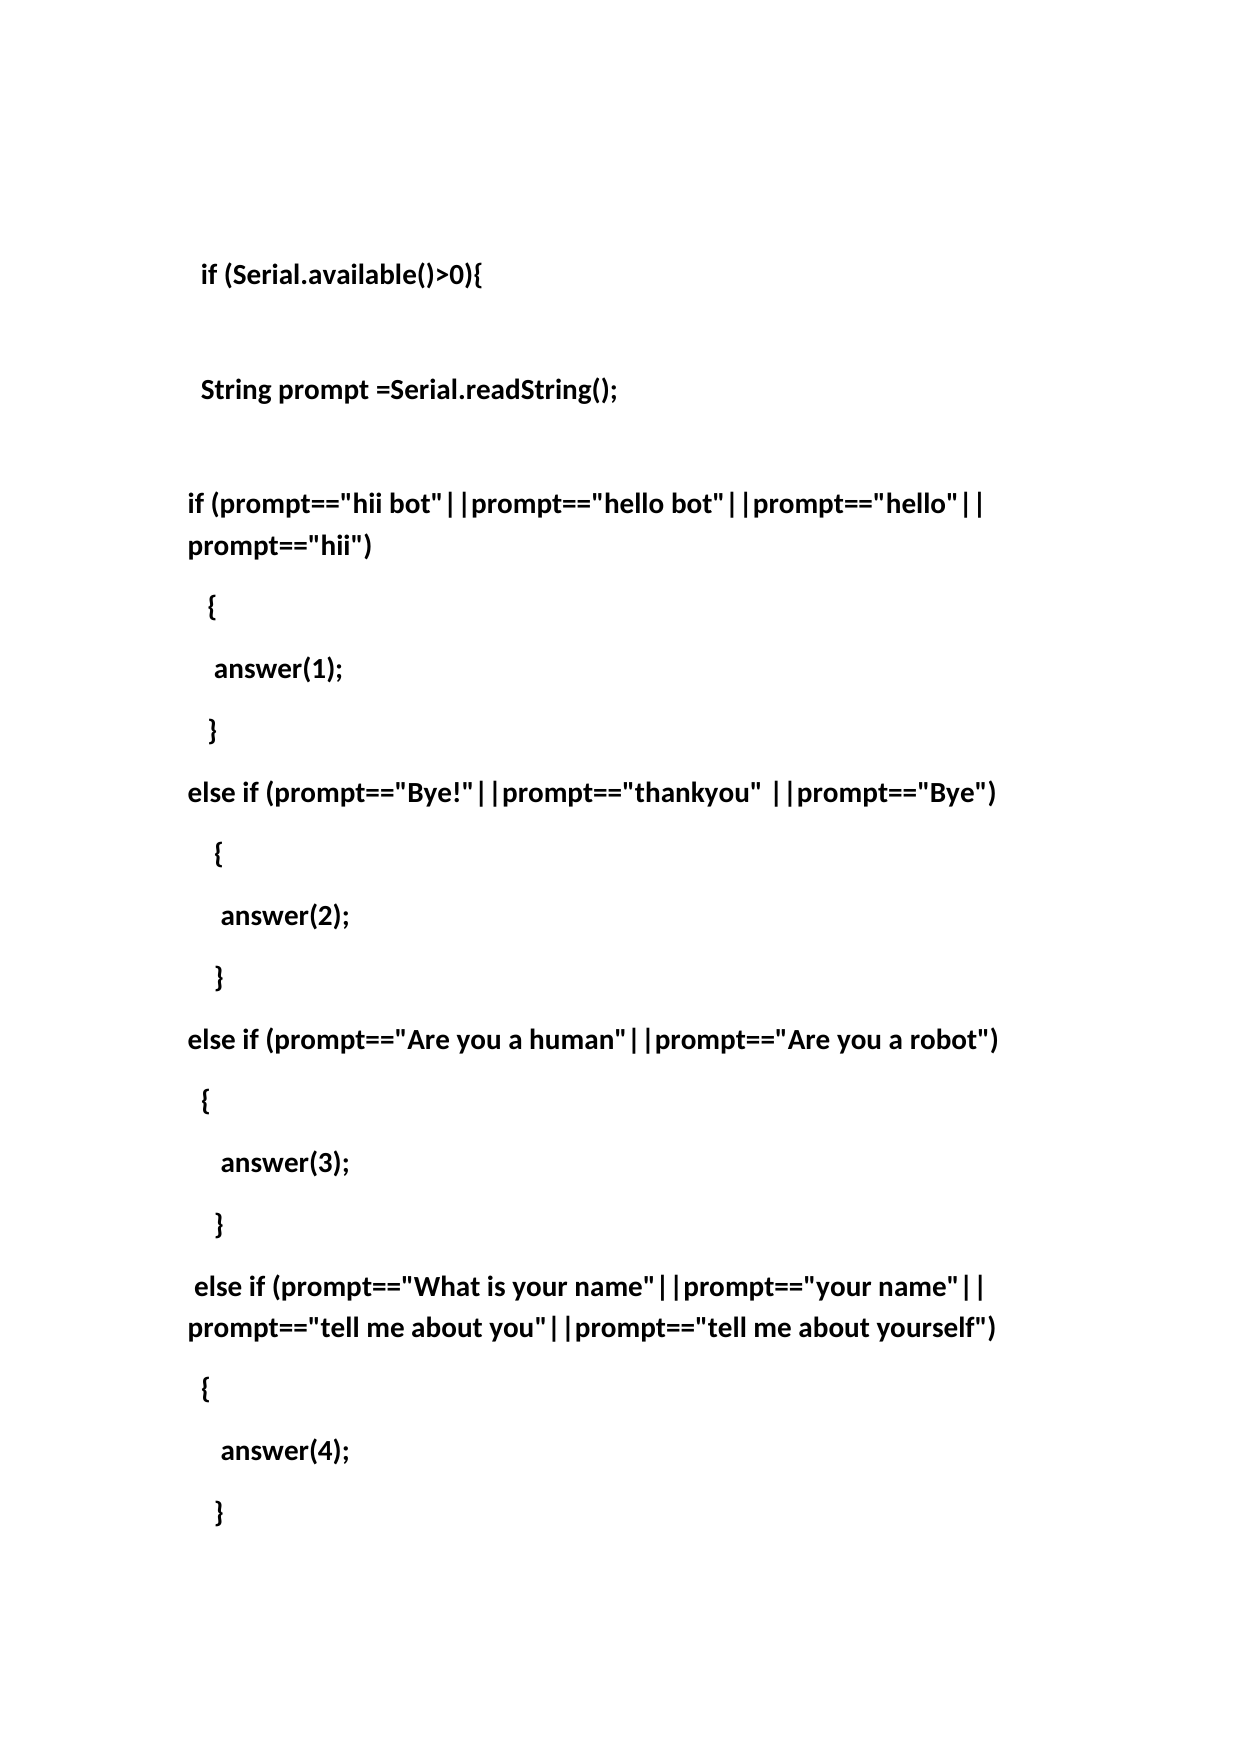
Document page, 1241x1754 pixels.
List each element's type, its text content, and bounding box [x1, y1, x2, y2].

text answer(1); [187, 650, 1090, 686]
text } [187, 712, 1090, 747]
text String prompt =Serial.readString(); [187, 371, 1090, 406]
text } [187, 1494, 1090, 1530]
text answer(2); [187, 897, 1090, 933]
text answer(4); [187, 1432, 1090, 1468]
text if (prompt=="hii bot"||prompt=="hello bot"||prompt=="hello"||prompt=="hii") [187, 486, 1090, 562]
text { [187, 1371, 1090, 1406]
text else if (prompt=="What is your name"||prompt=="your name"||prompt=="tell me about you"||prompt=="tell me about yourself") [187, 1268, 1090, 1344]
text { [187, 588, 1090, 624]
text { [187, 835, 1090, 871]
text else if (prompt=="Are you a human"||prompt=="Are you a robot") [187, 1021, 1090, 1056]
text if (Serial.available()>0){ [187, 256, 1090, 292]
text else if (prompt=="Bye!"||prompt=="thankyou" ||prompt=="Bye") [187, 774, 1090, 809]
text { [187, 1082, 1090, 1118]
text answer(3); [187, 1144, 1090, 1180]
text } [187, 1206, 1090, 1242]
text } [187, 959, 1090, 994]
